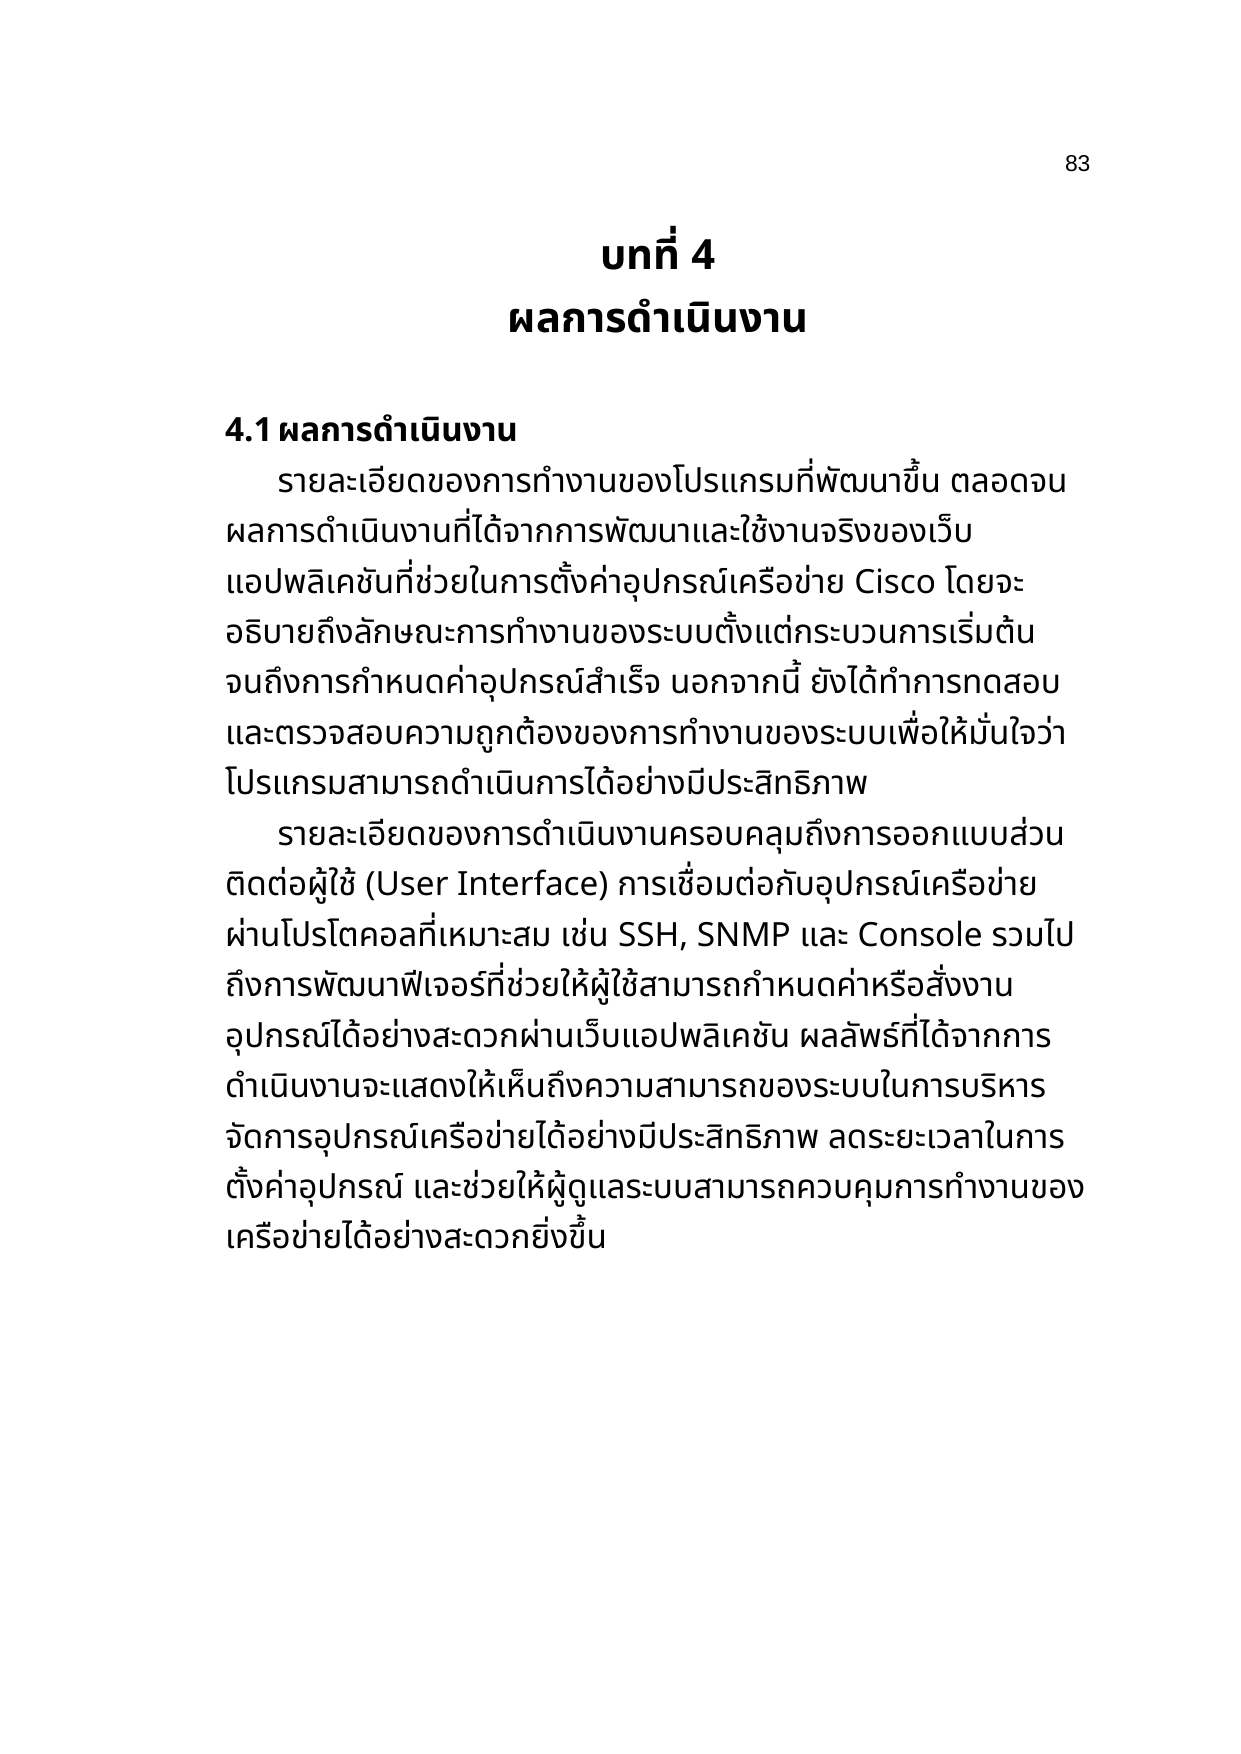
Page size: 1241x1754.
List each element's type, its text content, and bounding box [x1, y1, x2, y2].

text รายละเอียดของการทำงานของโปรแกรมที่พัฒนาขึ้น ตลอดจนผลการดำเนินงานที่ได้จากการพัฒนาและใช้งานจริงของเว็บแอปพลิเคชันที่ช่วยในการตั้งค่าอุปกรณ์เครือข่าย Cisco โดยจะอธิบายถึงลักษณะการทำงานของระบบตั้งแต่กระบวนการเริ่มต้นจนถึงการกำหนดค่าอุปกรณ์สำเร็จ นอกจากนี้ ยังได้ทำการทดสอบและตรวจสอบความถูกต้องของการทำงานของระบบเพื่อให้มั่นใจว่าโปรแกรมสามารถดำเนินการได้อย่างมีประสิทธิภาพ [225, 457, 1090, 810]
text รายละเอียดของการดำเนินงานครอบคลุมถึงการออกแบบส่วนติดต่อผู้ใช้ (User Interface) การเชื่อมต่อกับอุปกรณ์เครือข่ายผ่านโปรโตคอลที่เหมาะสม เช่น SSH, SNMP และ Console รวมไปถึงการพัฒนาฟีเจอร์ที่ช่วยให้ผู้ใช้สามารถกำหนดค่าหรือสั่งงานอุปกรณ์ได้อย่างสะดวกผ่านเว็บแอปพลิเคชัน ผลลัพธ์ที่ได้จากการดำเนินงานจะแสดงให้เห็นถึงความสามารถของระบบในการบริหารจัดการอุปกรณ์เครือข่ายได้อย่างมีประสิทธิภาพ ลดระยะเวลาในการตั้งค่าอุปกรณ์ และช่วยให้ผู้ดูแลระบบสามารถควบคุมการทำงานของเครือข่ายได้อย่างสะดวกยิ่งขึ้น [225, 810, 1090, 1264]
subtitle ผลการดำเนินงาน [225, 406, 1090, 457]
text ผลการดำเนินงาน [225, 288, 1090, 351]
